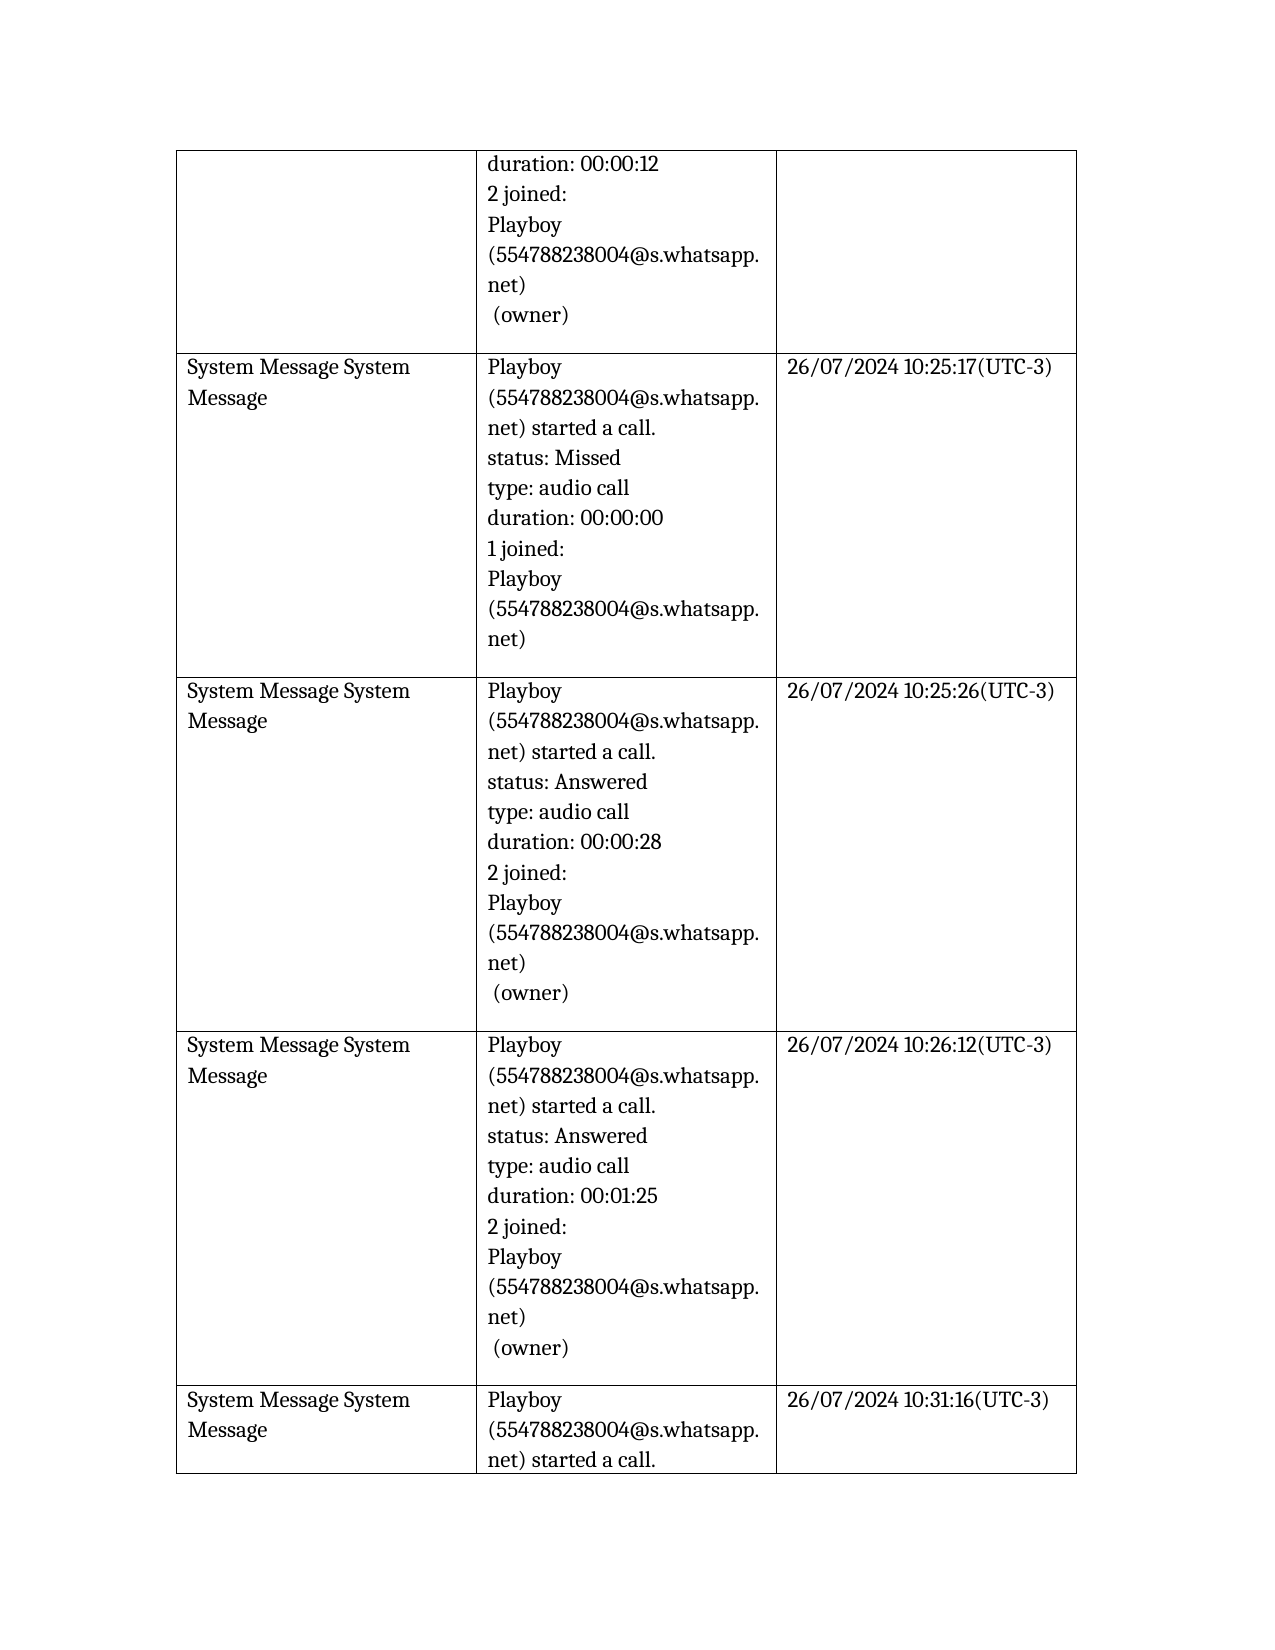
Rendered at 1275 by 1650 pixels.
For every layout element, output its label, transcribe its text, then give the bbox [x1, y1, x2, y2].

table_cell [777, 151, 1076, 353]
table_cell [177, 1386, 476, 1473]
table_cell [477, 151, 776, 353]
table_cell Playboy (554788238004@s.whatsapp.net) started a call. status: Answered type: audio call duration: 00:01:25 2 joined: Playboy (554788238004@s.whatsapp.net) (owner) [477, 1032, 776, 1385]
table_cell System Message System Message [177, 1032, 476, 1385]
table_cell 26/07/2024 10:25:26(UTC-3) [777, 678, 1076, 1031]
table_cell System Message System Message [177, 354, 476, 677]
table_cell 26/07/2024 10:26:12(UTC-3) [777, 1032, 1076, 1385]
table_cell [177, 151, 476, 353]
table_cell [477, 1386, 776, 1473]
table_cell Playboy (554788238004@s.whatsapp.net) started a call. status: Answered type: audio call duration: 00:00:28 2 joined: Playboy (554788238004@s.whatsapp.net) (owner) [477, 678, 776, 1031]
table_cell 26/07/2024 10:25:17(UTC-3) [777, 354, 1076, 677]
table_cell System Message System Message [177, 678, 476, 1031]
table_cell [777, 1386, 1076, 1473]
